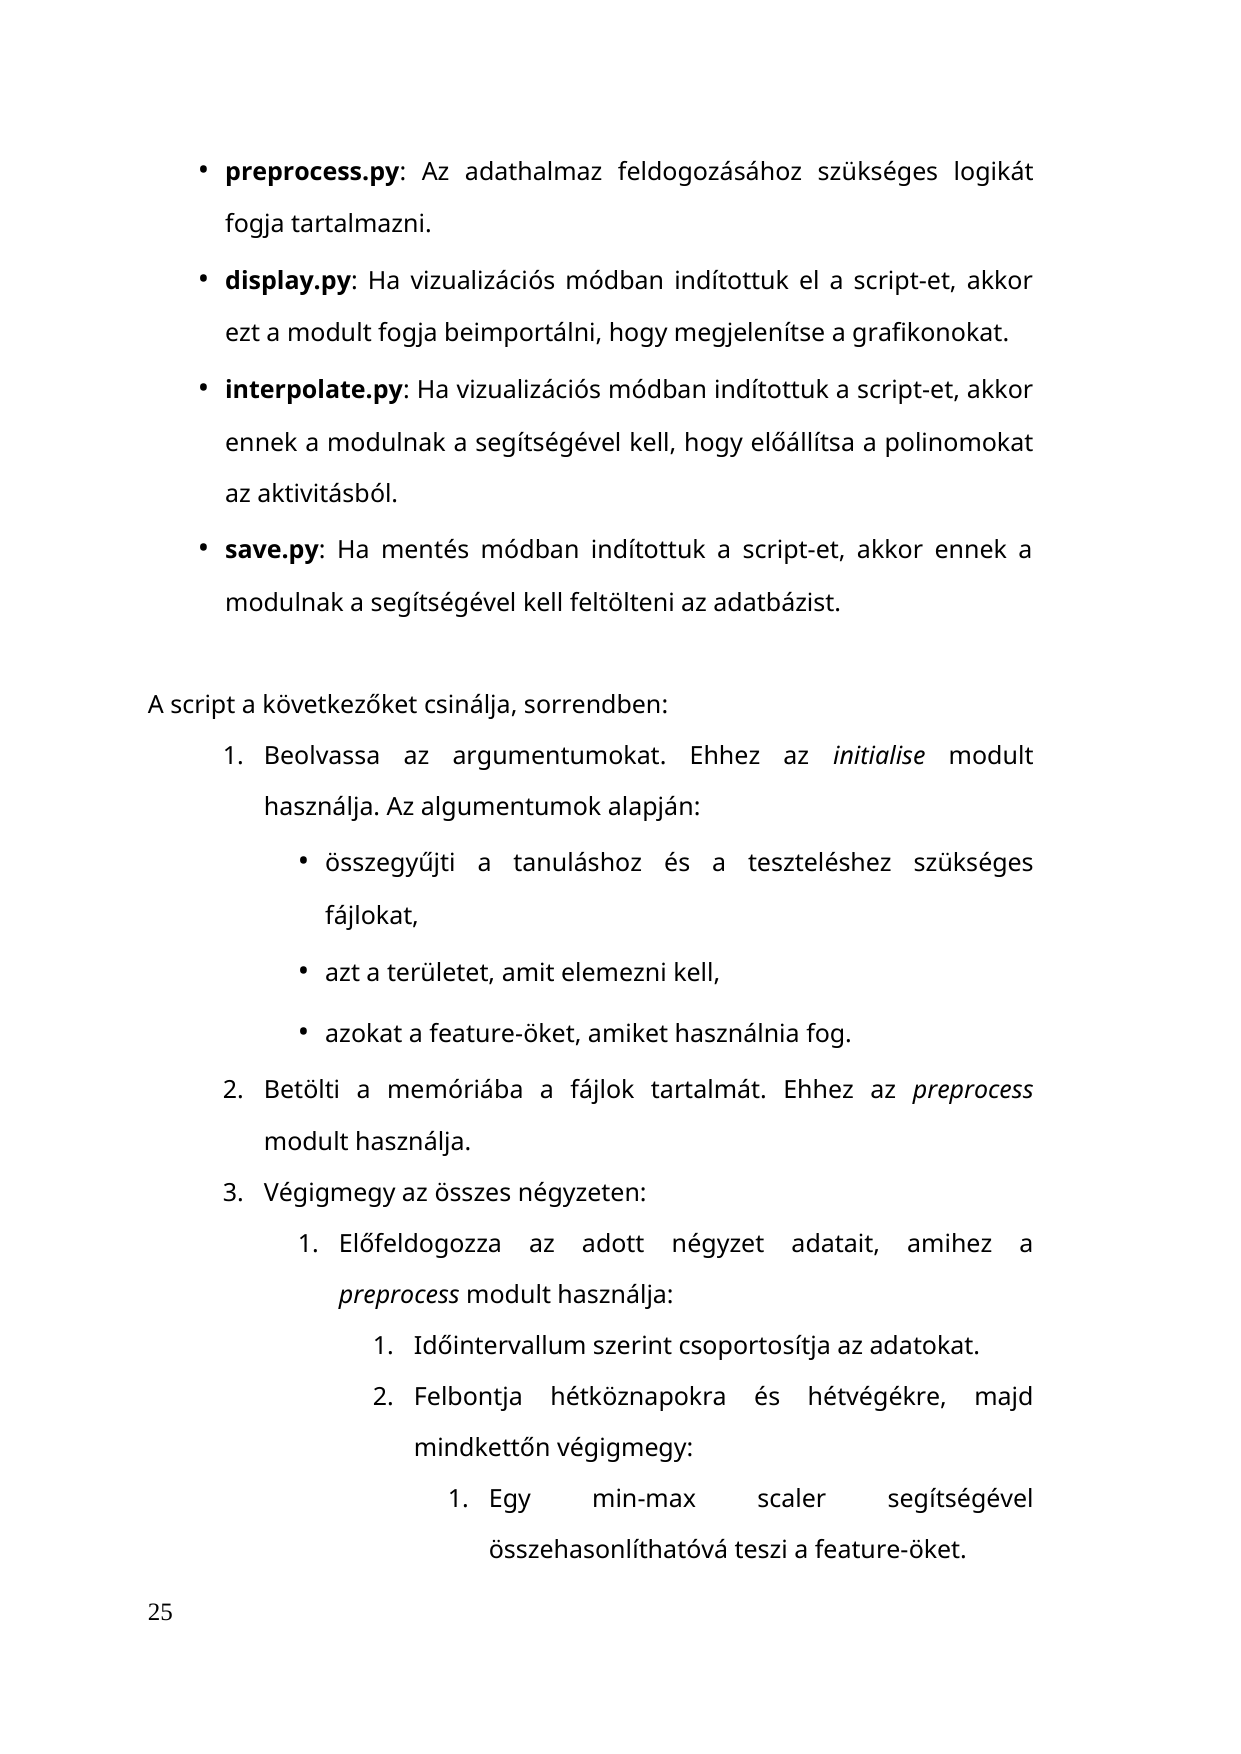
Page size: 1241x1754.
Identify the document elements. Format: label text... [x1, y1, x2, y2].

list Végigmegy az összes négyzeten: [223, 1174, 1033, 1208]
list Időintervallum szerint csoportosítja az adatokat. [373, 1327, 1033, 1361]
list interpolate.py: Ha vizualizációs módban indítottuk a script-et, akkor ennek a modulnak a segítségével kell, hogy előállítsa a polinomokat az aktivitásból. [198, 366, 1033, 509]
list összegyűjti a tanuláshoz és a teszteléshez szükséges fájlokat, [298, 839, 1033, 932]
list azokat a feature-öket, amiket használnia fog. [298, 1010, 1033, 1052]
list Felbontja hétköznapokra és hétvégékre, majd mindkettőn végigmegy: [373, 1378, 1033, 1463]
list Beolvassa az argumentumokat. Ehhez az initialise modult használja. Az algumentumok alapján: [223, 737, 1033, 823]
list Előfeldogozza az adott négyzet adatait, amihez a preprocess modult használja: [298, 1225, 1033, 1310]
list display.py: Ha vizualizációs módban indítottuk el a script-et, akkor ezt a modult fogja beimportálni, hogy megjelenítse a grafikonokat. [198, 257, 1033, 349]
list Betölti a memóriába a fájlok tartalmát. Ehhez az preprocess modult használja. [223, 1072, 1033, 1157]
list azt a területet, amit elemezni kell, [298, 949, 1033, 990]
text A script a következőket csinálja, sorrendben: [148, 686, 1033, 721]
list save.py: Ha mentés módban indítottuk a script-et, akkor ennek a modulnak a segítségével kell feltölteni az adatbázist. [198, 526, 1033, 618]
list Egy min-max scaler segítségével összehasonlíthatóvá teszi a feature-öket. [448, 1480, 1033, 1566]
list preprocess.py: Az adathalmaz feldogozásához szükséges logikát fogja tartalmazni. [198, 148, 1033, 240]
